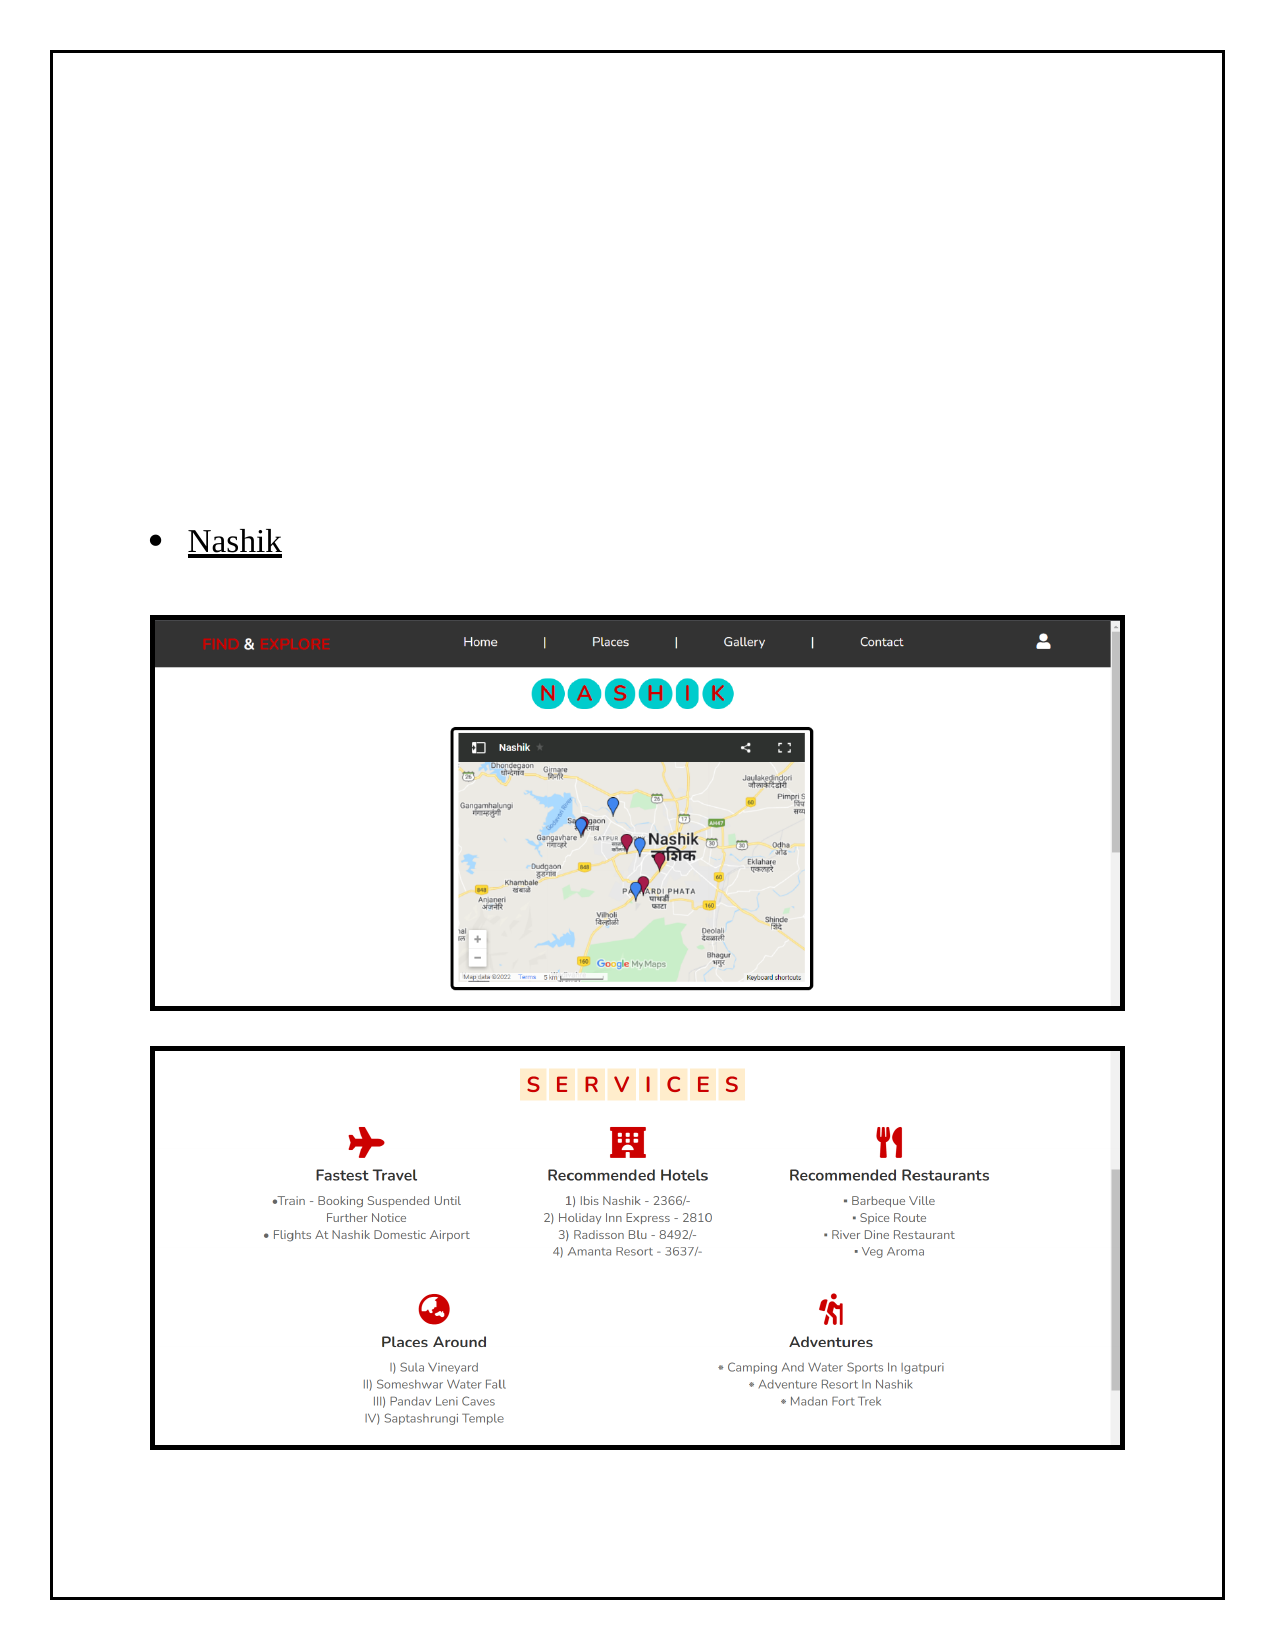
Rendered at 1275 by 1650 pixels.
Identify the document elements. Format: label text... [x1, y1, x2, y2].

picture [155, 620, 1120, 1006]
list Nashik [150, 521, 1125, 559]
picture [155, 1051, 1120, 1445]
